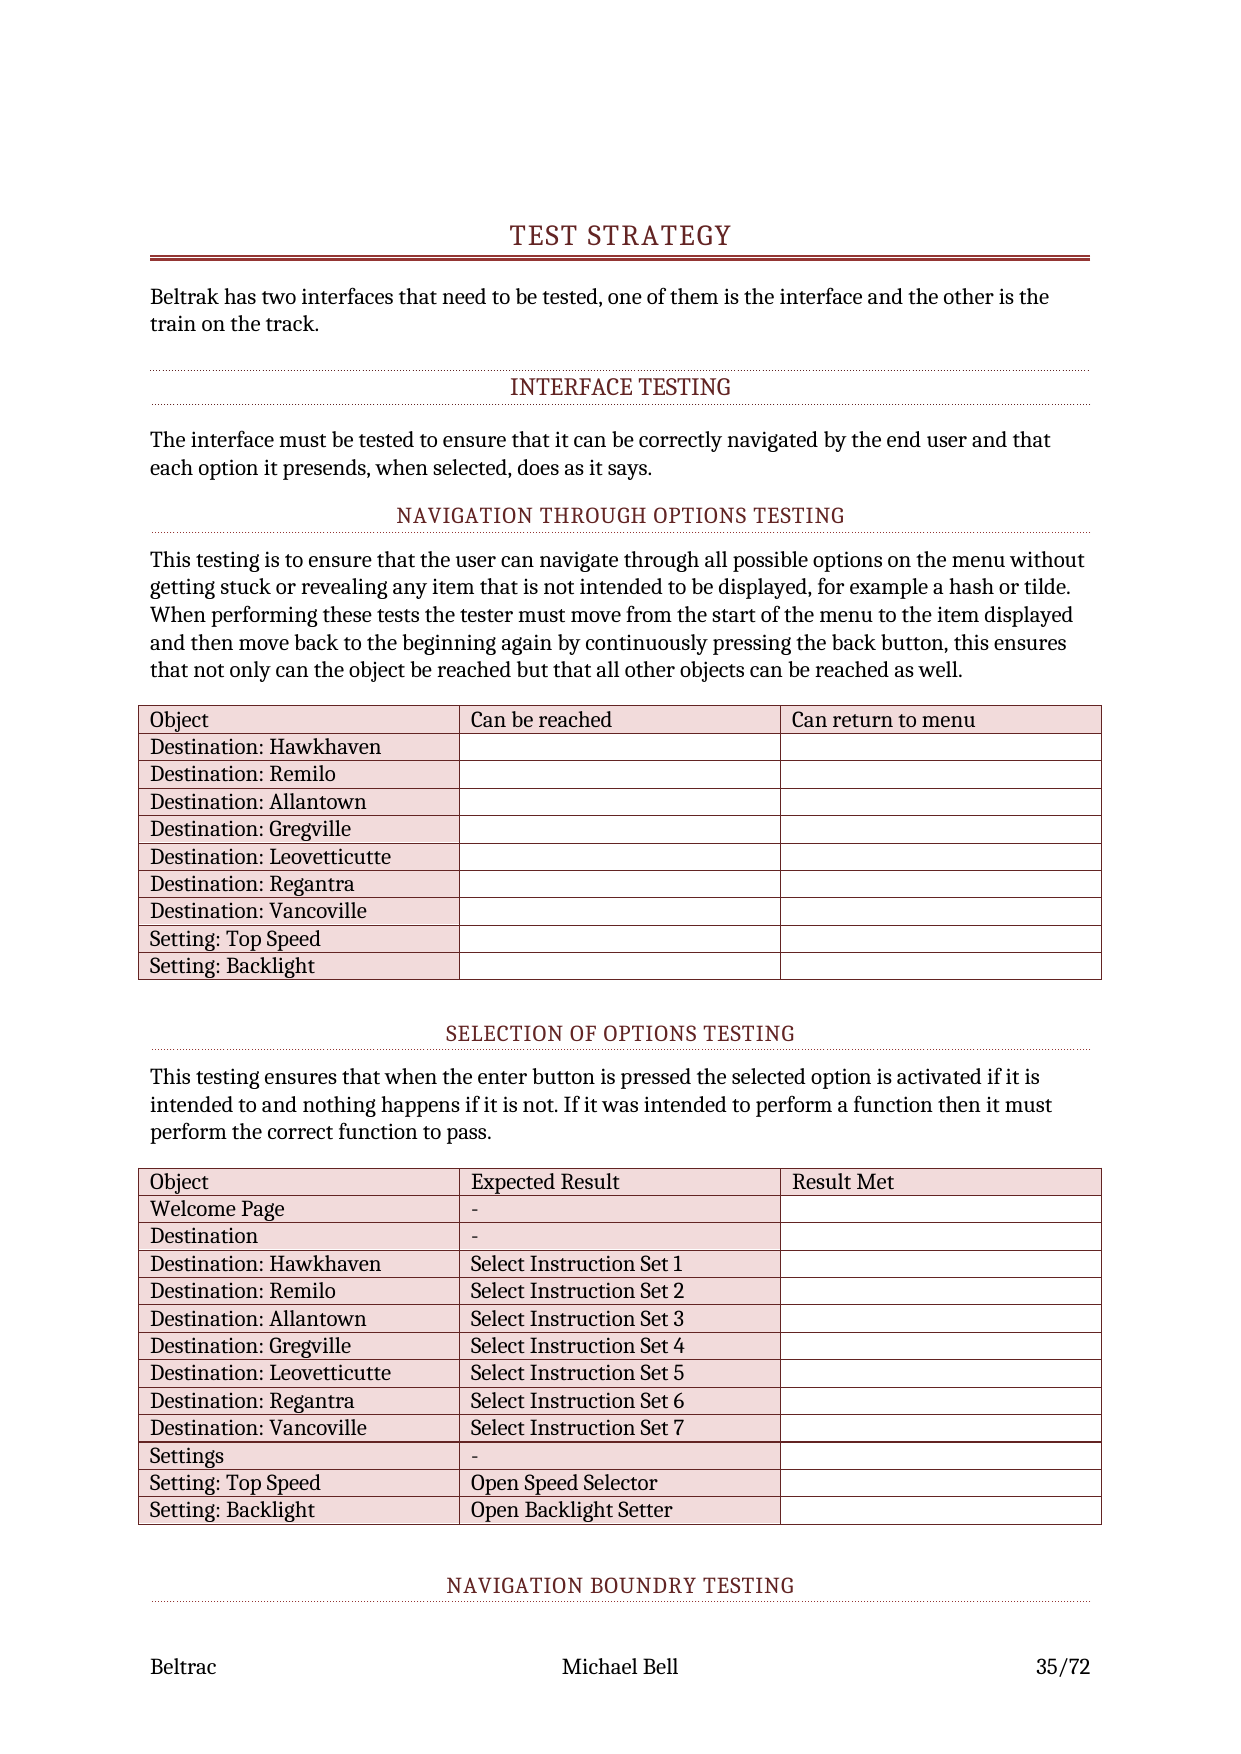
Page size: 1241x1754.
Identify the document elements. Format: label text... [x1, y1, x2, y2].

table_cell Destination: Regantra [139, 1388, 459, 1414]
table_cell [460, 816, 780, 842]
table_cell [781, 1497, 1101, 1523]
table_cell Setting: Backlight [139, 953, 459, 979]
table_cell Destination: Remilo [139, 761, 459, 788]
table_cell [460, 871, 780, 897]
table_cell [781, 1415, 1101, 1441]
table_cell Select Instruction Set 5 [460, 1360, 780, 1387]
table_cell [781, 1278, 1101, 1304]
table_cell [781, 1360, 1101, 1387]
table_cell Select Instruction Set 2 [460, 1278, 780, 1304]
table_cell Destination: Gregville [139, 816, 459, 842]
table_cell [460, 761, 780, 788]
table_cell Destination: Allantown [139, 789, 459, 815]
table_cell Destination [139, 1223, 459, 1249]
table_cell Destination: Hawkhaven [139, 734, 459, 760]
table_cell [460, 953, 780, 979]
table_cell Setting: Top Speed [139, 926, 459, 952]
table_cell Destination: Leovetticutte [139, 1360, 459, 1387]
table_cell [781, 953, 1101, 979]
table_cell [781, 1388, 1101, 1414]
subtitle Test Strategy [150, 219, 1090, 255]
table_cell Destination: Regantra [139, 871, 459, 897]
text This testing is to ensure that the user can navigate through all possible options on the menu without getting stuck or revealing any item that is not intended to be displayed, for example a hash or tilde. When performing these tests the tester must move from the start of the menu to the item displayed and then move back to the beginning again by continuously pressing the back button, this ensures that not only can the object be reached but that all other objects can be reached as well. [150, 547, 1090, 683]
table_cell Select Instruction Set 7 [460, 1415, 780, 1441]
table_cell Select Instruction Set 6 [460, 1388, 780, 1414]
table_cell Destination: Vancoville [139, 898, 459, 924]
table_cell [781, 1443, 1101, 1469]
table_cell Settings [139, 1443, 459, 1469]
table_header Can return to menu [781, 706, 1101, 733]
table_cell Open Backlight Setter [460, 1497, 780, 1523]
table_header Can be reached [460, 706, 780, 733]
table_cell [781, 844, 1101, 870]
table_cell - [460, 1223, 780, 1249]
table_cell Destination: Leovetticutte [139, 844, 459, 870]
table_header Expected Result [460, 1169, 780, 1195]
subtitle interface testing [150, 370, 1090, 405]
table_header Result Met [781, 1169, 1101, 1195]
table_cell [781, 1223, 1101, 1249]
table_cell [781, 761, 1101, 788]
table_cell Destination: Remilo [139, 1278, 459, 1304]
table_cell [781, 1470, 1101, 1496]
table_cell Destination: Allantown [139, 1305, 459, 1332]
subtitle Navigation Boundry testing [150, 1573, 1090, 1602]
table_cell [781, 1196, 1101, 1222]
subtitle navigation Through Options testing [150, 503, 1090, 533]
table_cell Destination: Vancoville [139, 1415, 459, 1441]
table_header Object [139, 706, 459, 733]
table_cell Welcome Page [139, 1196, 459, 1222]
table_cell [781, 898, 1101, 924]
table_cell [781, 816, 1101, 842]
subtitle Selection of Options testing [150, 1021, 1090, 1050]
table_cell Select Instruction Set 3 [460, 1305, 780, 1332]
table_cell [781, 789, 1101, 815]
table_cell [460, 844, 780, 870]
text Beltrak has two interfaces that need to be tested, one of them is the interface and the other is the train on the track. [150, 284, 1090, 338]
table_cell [460, 734, 780, 760]
table_cell Setting: Backlight [139, 1497, 459, 1523]
table_cell [781, 1251, 1101, 1277]
table_cell Setting: Top Speed [139, 1470, 459, 1496]
table_cell Destination: Hawkhaven [139, 1251, 459, 1277]
table_cell - [460, 1443, 780, 1469]
table_cell [781, 871, 1101, 897]
table_cell [781, 926, 1101, 952]
table_cell [460, 789, 780, 815]
table_cell Destination: Gregville [139, 1333, 459, 1359]
table_cell [460, 926, 780, 952]
table_cell - [460, 1196, 780, 1222]
table_cell Select Instruction Set 4 [460, 1333, 780, 1359]
table_header Object [139, 1169, 459, 1195]
table_cell [781, 1305, 1101, 1332]
table_cell [781, 734, 1101, 760]
table_cell [460, 898, 780, 924]
text This testing ensures that when the enter button is pressed the selected option is activated if it is intended to and nothing happens if it is not. If it was intended to perform a function then it must perform the correct function to pass. [150, 1064, 1090, 1145]
table_cell Select Instruction Set 1 [460, 1251, 780, 1277]
table_cell Open Speed Selector [460, 1470, 780, 1496]
table_cell [781, 1333, 1101, 1359]
text The interface must be tested to ensure that it can be correctly navigated by the end user and that each option it presends, when selected, does as it says. [150, 427, 1090, 481]
